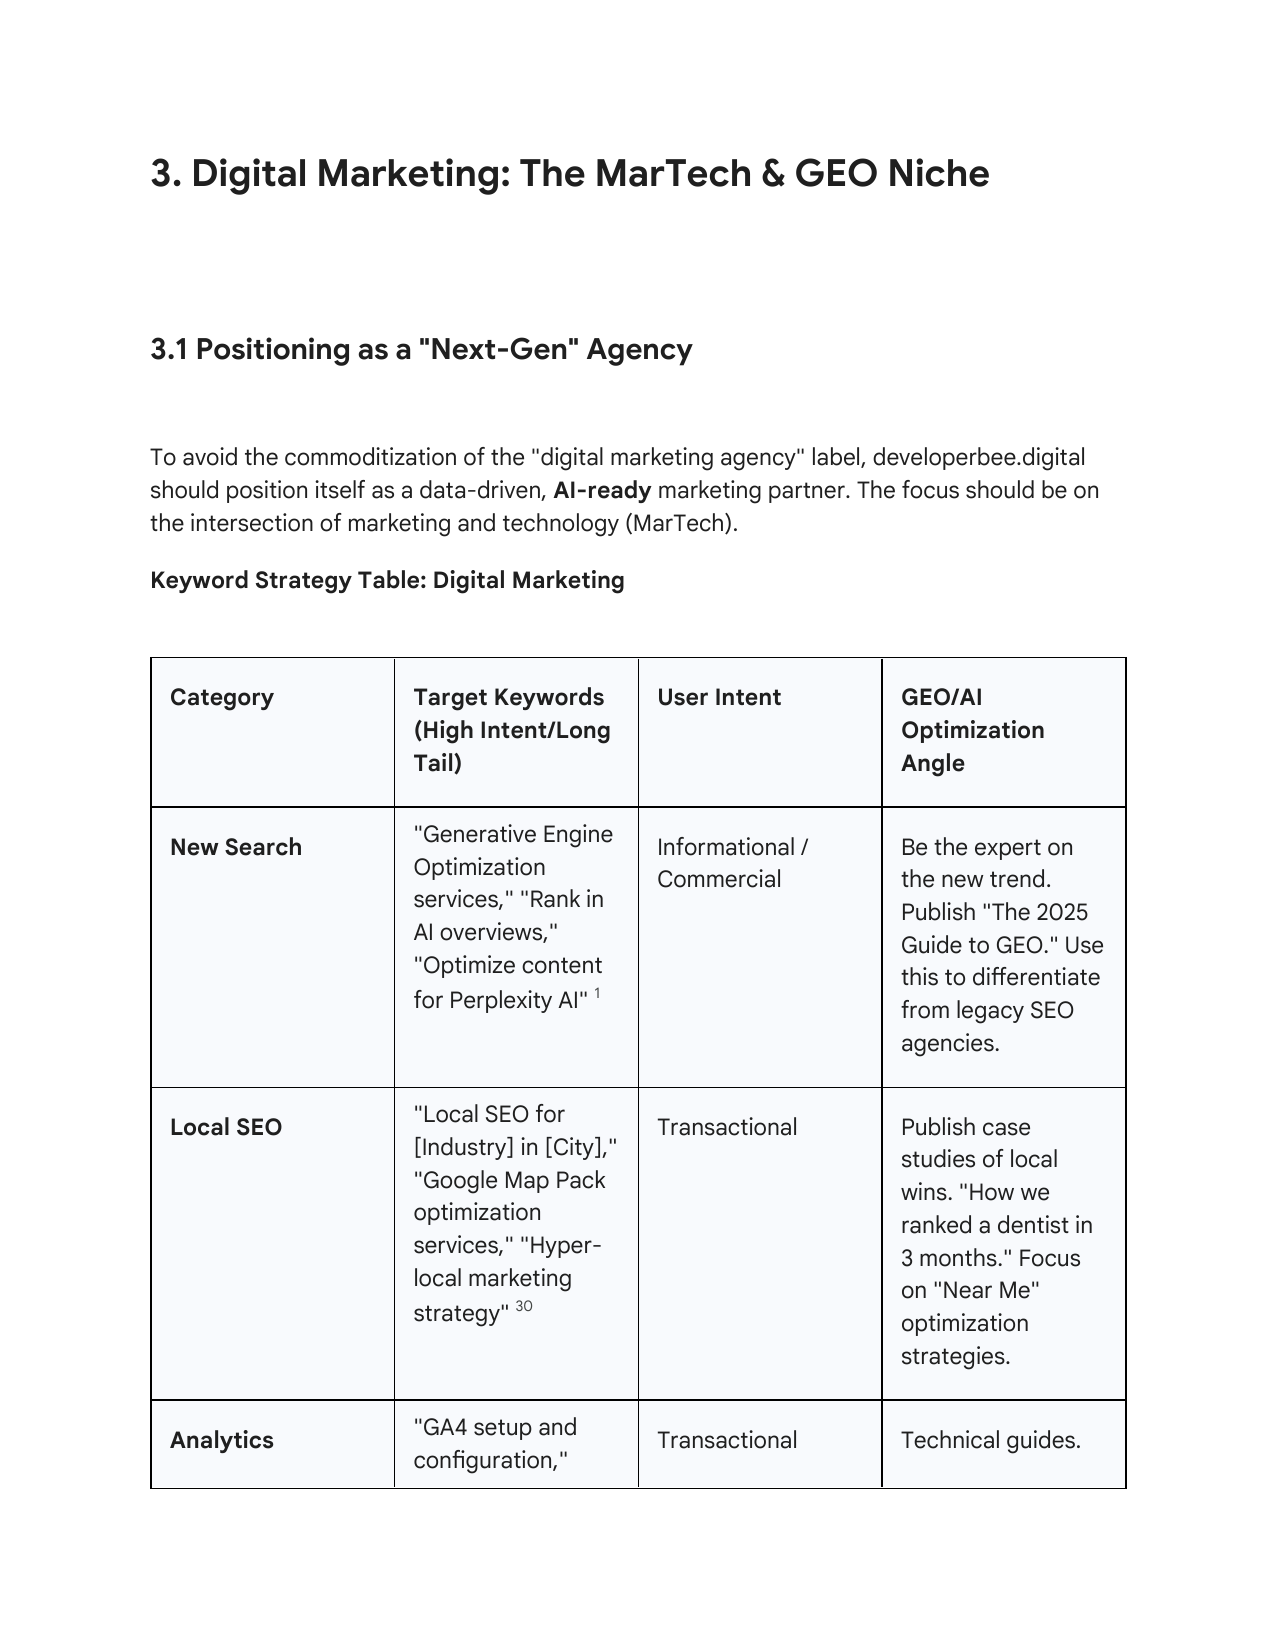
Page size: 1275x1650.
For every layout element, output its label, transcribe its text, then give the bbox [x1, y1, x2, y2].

table_header User Intent [639, 658, 882, 806]
table_cell "Local SEO for [Industry] in [City]," "Google Map Pack optimization services," "Hyper-local marketing strategy" 30 [395, 1088, 638, 1399]
subtitle 3.1 Positioning as a "Next-Gen" Agency [150, 331, 1125, 368]
table_cell Be the expert on the new trend. Publish "The 2025 Guide to GEO." Use this to differentiate from legacy SEO agencies. [883, 808, 1125, 1086]
table_cell Analytics [152, 1401, 394, 1487]
table_cell Publish case studies of local wins. "How we ranked a dentist in 3 months." Focus on "Near Me" optimization strategies. [883, 1088, 1125, 1399]
table_header Category [152, 658, 394, 806]
subtitle 3. Digital Marketing: The MarTech & GEO Niche [150, 150, 1125, 197]
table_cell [883, 1401, 1125, 1487]
text To avoid the commoditization of the "digital marketing agency" label, developerbee.digital should position itself as a data-driven, AI-ready marketing partner. The focus should be on the intersection of marketing and technology (MarTech). [150, 443, 1125, 537]
table_cell Informational / Commercial [639, 808, 881, 1086]
table_cell Transactional [639, 1401, 881, 1487]
table_cell New Search [152, 808, 394, 1086]
table_cell Transactional [639, 1088, 881, 1399]
text Keyword Strategy Table: Digital Marketing [150, 566, 1125, 595]
table_header GEO/AI Optimization Angle [883, 658, 1125, 806]
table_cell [395, 1401, 638, 1487]
table_header Target Keywords (High Intent/Long Tail) [395, 658, 638, 806]
table_cell "Generative Engine Optimization services," "Rank in AI overviews," "Optimize content for Perplexity AI" 1 [395, 808, 638, 1086]
table_cell Local SEO [152, 1088, 394, 1399]
